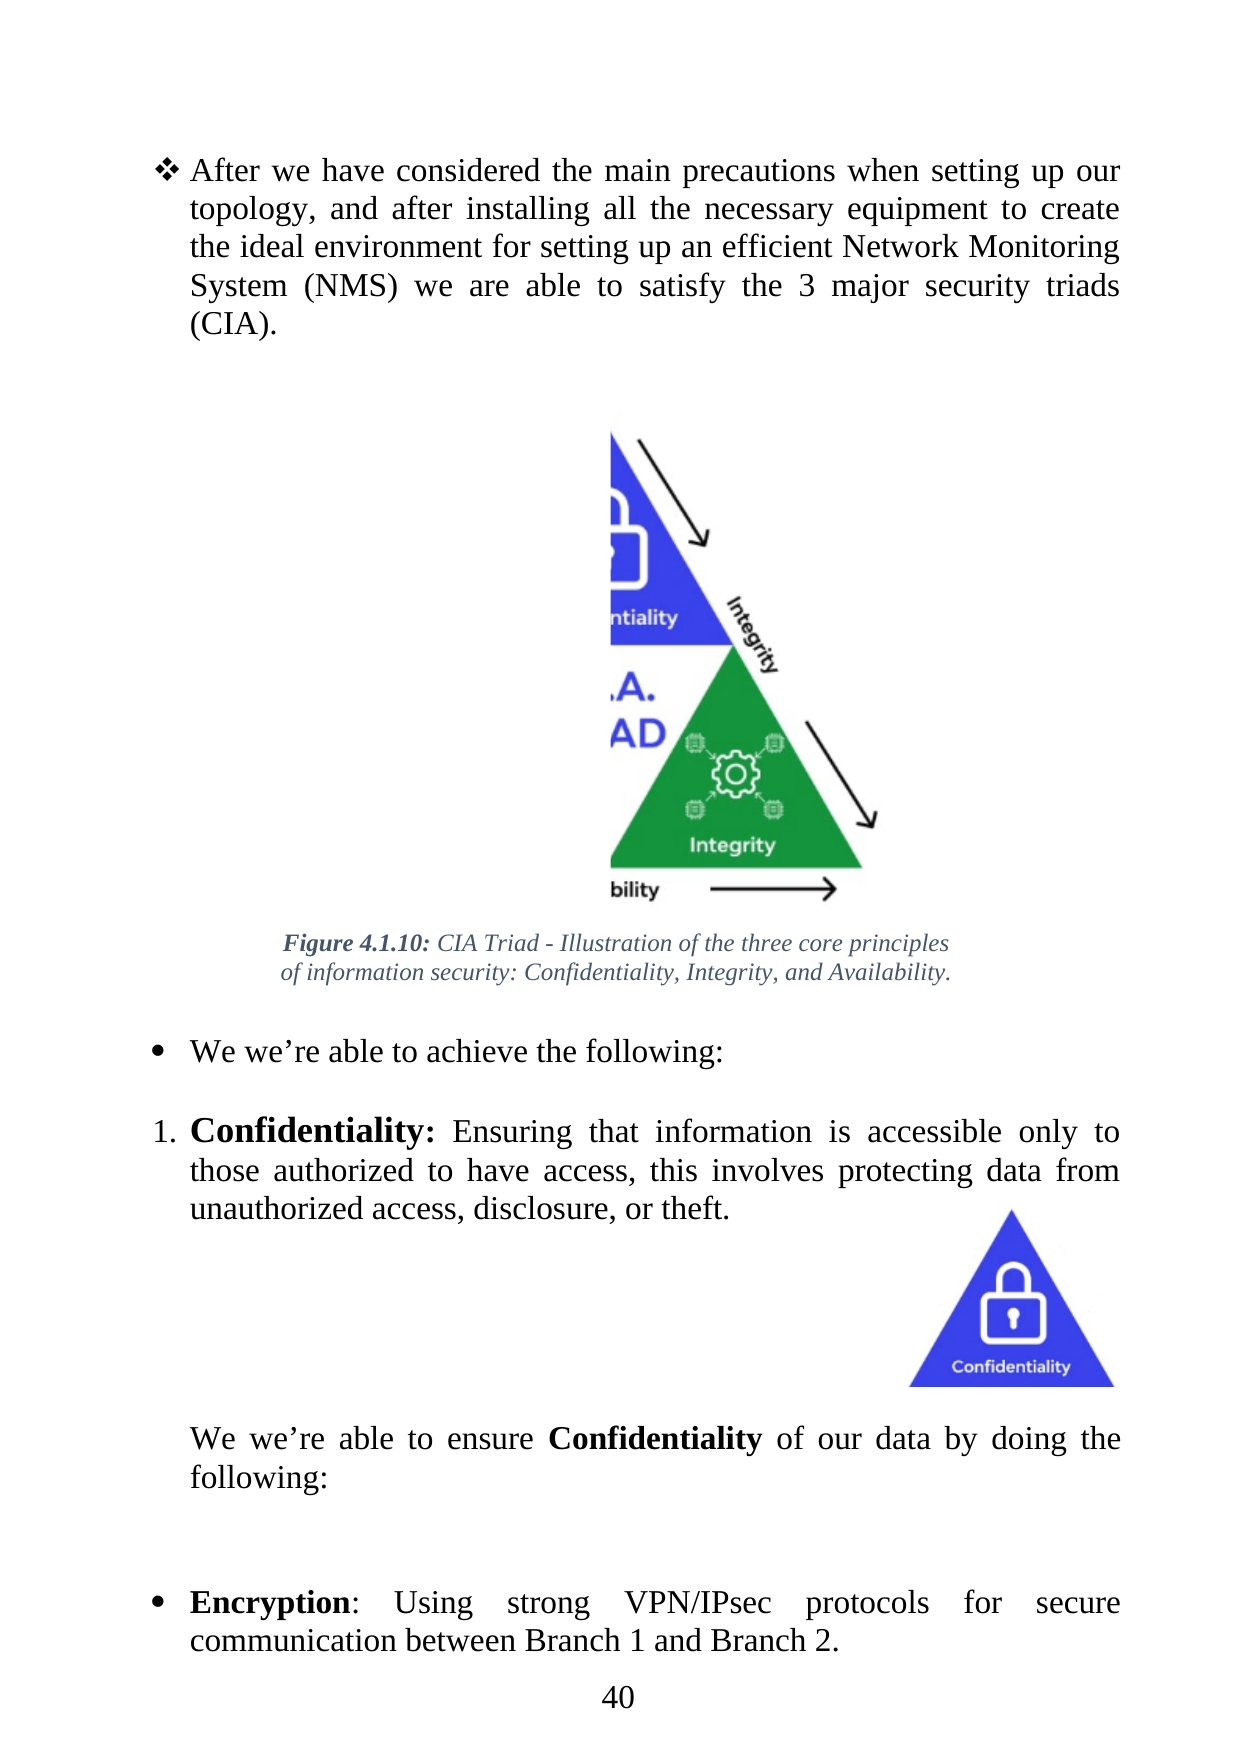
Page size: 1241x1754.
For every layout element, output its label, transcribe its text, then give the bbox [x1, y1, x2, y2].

list After we have considered the main precautions when setting up our topology, and after installing all the necessary equipment to create the ideal environment for setting up an efficient Network Monitoring System (NMS) we are able to satisfy the 3 major security triads (CIA). [152, 150, 1121, 342]
list Confidentiality: Ensuring that information is accessible only to those authorized to have access, this involves protecting data from unauthorized access, disclosure, or theft. [152, 1108, 1121, 1227]
list We we’re able to achieve the following: [152, 1032, 1121, 1070]
picture [610, 395, 952, 913]
list Encryption: Using strong VPN/IPsec protocols for secure communication between Branch 1 and Branch 2. [152, 1582, 1121, 1659]
list We we’re able to ensure Confidentiality of our data by doing the following: [189, 1419, 1121, 1495]
picture [903, 1201, 1119, 1385]
